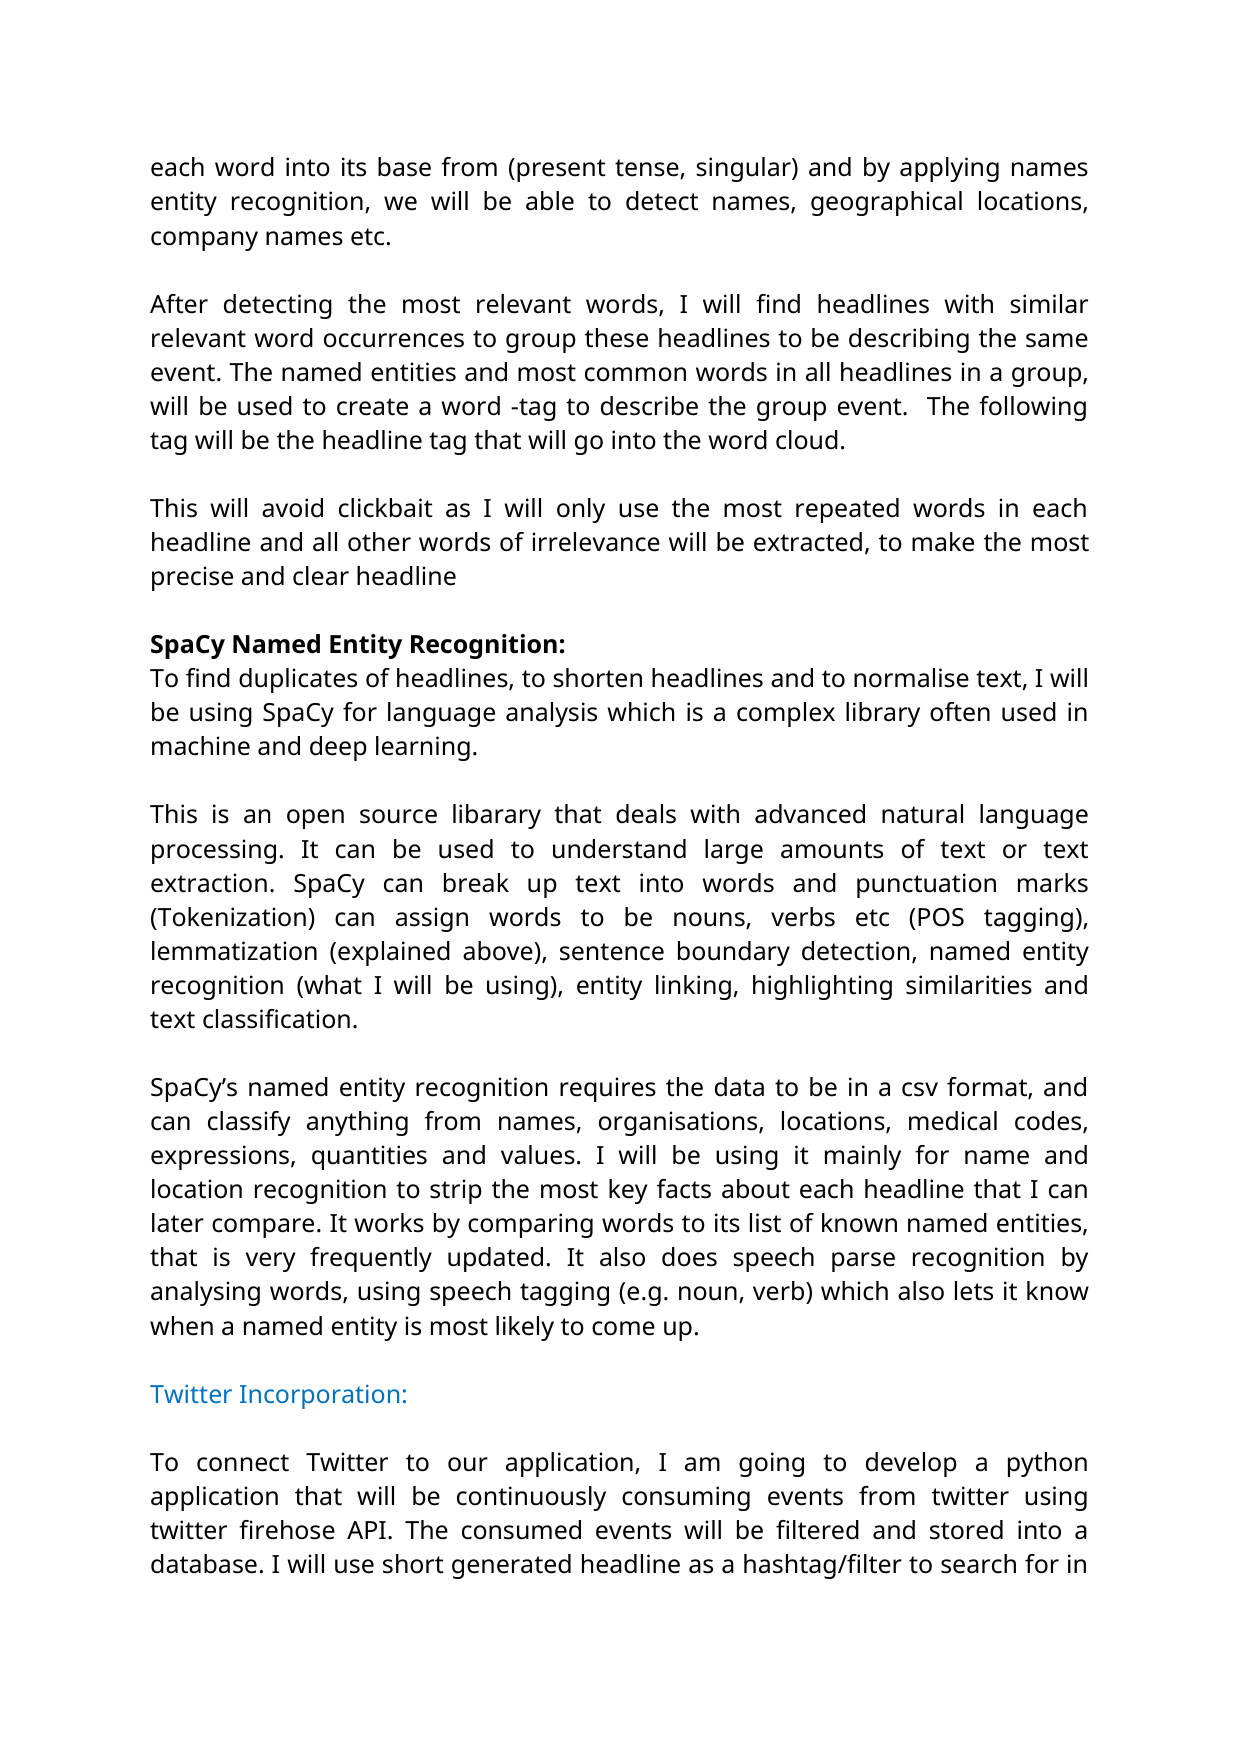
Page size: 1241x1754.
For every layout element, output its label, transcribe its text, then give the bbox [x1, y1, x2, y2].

text After detecting the most relevant words, I will find headlines with similar relevant word occurrences to group these headlines to be describing the same event. The named entities and most common words in all headlines in a group, will be used to create a word -tag to describe the group event. The following tag will be the headline tag that will go into the word cloud. [150, 286, 1090, 457]
text This is an open source libarary that deals with advanced natural language processing. It can be used to understand large amounts of text or text extraction. SpaCy can break up text into words and punctuation marks (Tokenization) can assign words to be nouns, verbs etc (POS tagging), lemmatization (explained above), sentence boundary detection, named entity recognition (what I will be using), entity linking, highlighting similarities and text classification. [150, 797, 1090, 1036]
text Twitter Incorporation: [150, 1376, 1090, 1410]
text SpaCy Named Entity Recognition: [150, 627, 1090, 661]
text To find duplicates of headlines, to shorten headlines and to normalise text, I will be using SpaCy for language analysis which is a complex library often used in machine and deep learning. [150, 661, 1090, 763]
text This will avoid clickbait as I will only use the most repeated words in each headline and all other words of irrelevance will be extracted, to make the most precise and clear headline [150, 491, 1090, 593]
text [150, 150, 1090, 252]
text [150, 1444, 1090, 1581]
text SpaCy’s named entity recognition requires the data to be in a csv format, and can classify anything from names, organisations, locations, medical codes, expressions, quantities and values. I will be using it mainly for name and location recognition to strip the most key facts about each headline that I can later compare. It works by comparing words to its list of known named entities, that is very frequently updated. It also does speech parse recognition by analysing words, using speech tagging (e.g. noun, verb) which also lets it know when a named entity is most likely to come up. [150, 1070, 1090, 1342]
